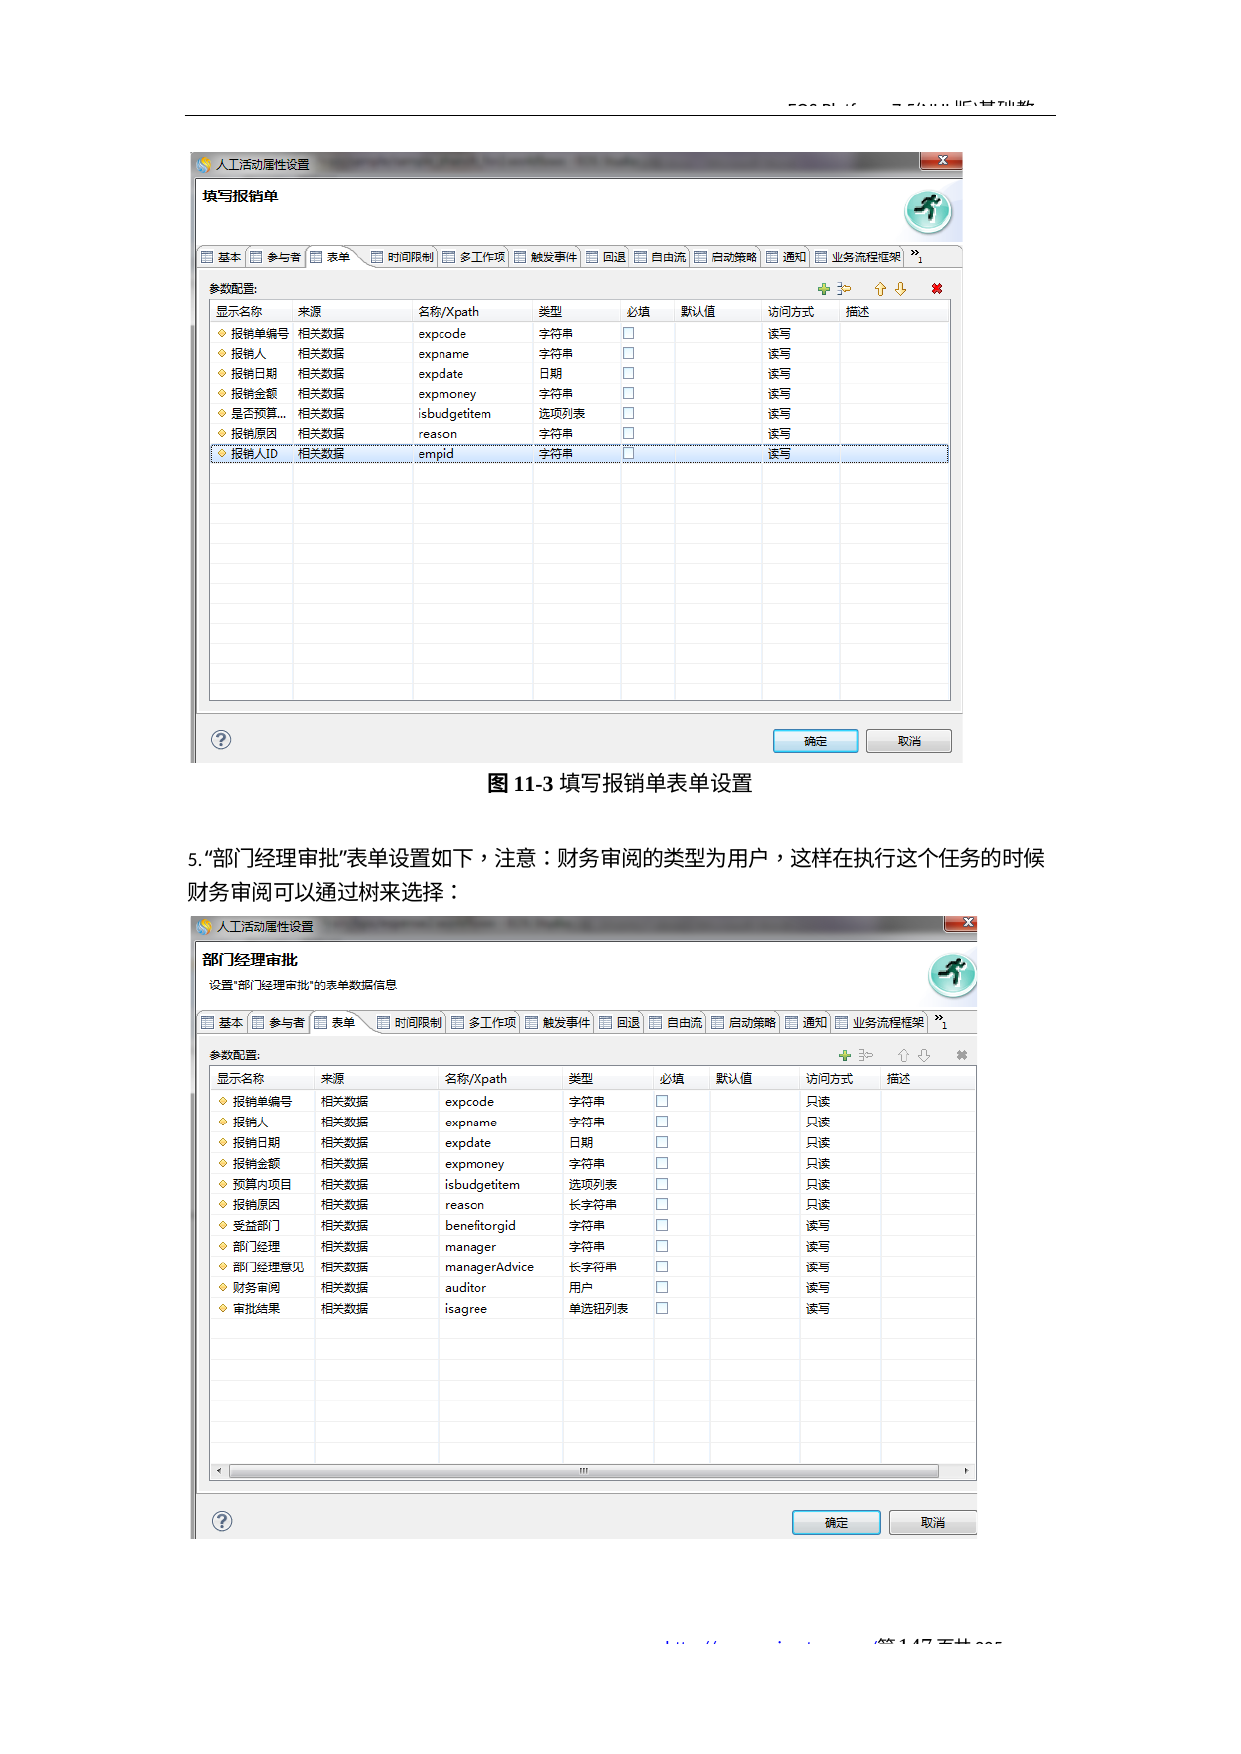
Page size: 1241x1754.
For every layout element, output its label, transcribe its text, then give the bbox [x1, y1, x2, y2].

picture [190, 152, 963, 763]
list “部门经理审批”表单设置如下，注意：财务审阅的类型为用户，这样在执行这个任务的时候财务审阅可以通过树来选择： [187, 842, 1053, 906]
picture [190, 916, 978, 1539]
text 图11-3 填写报销单表单设置 [176, 768, 1064, 798]
